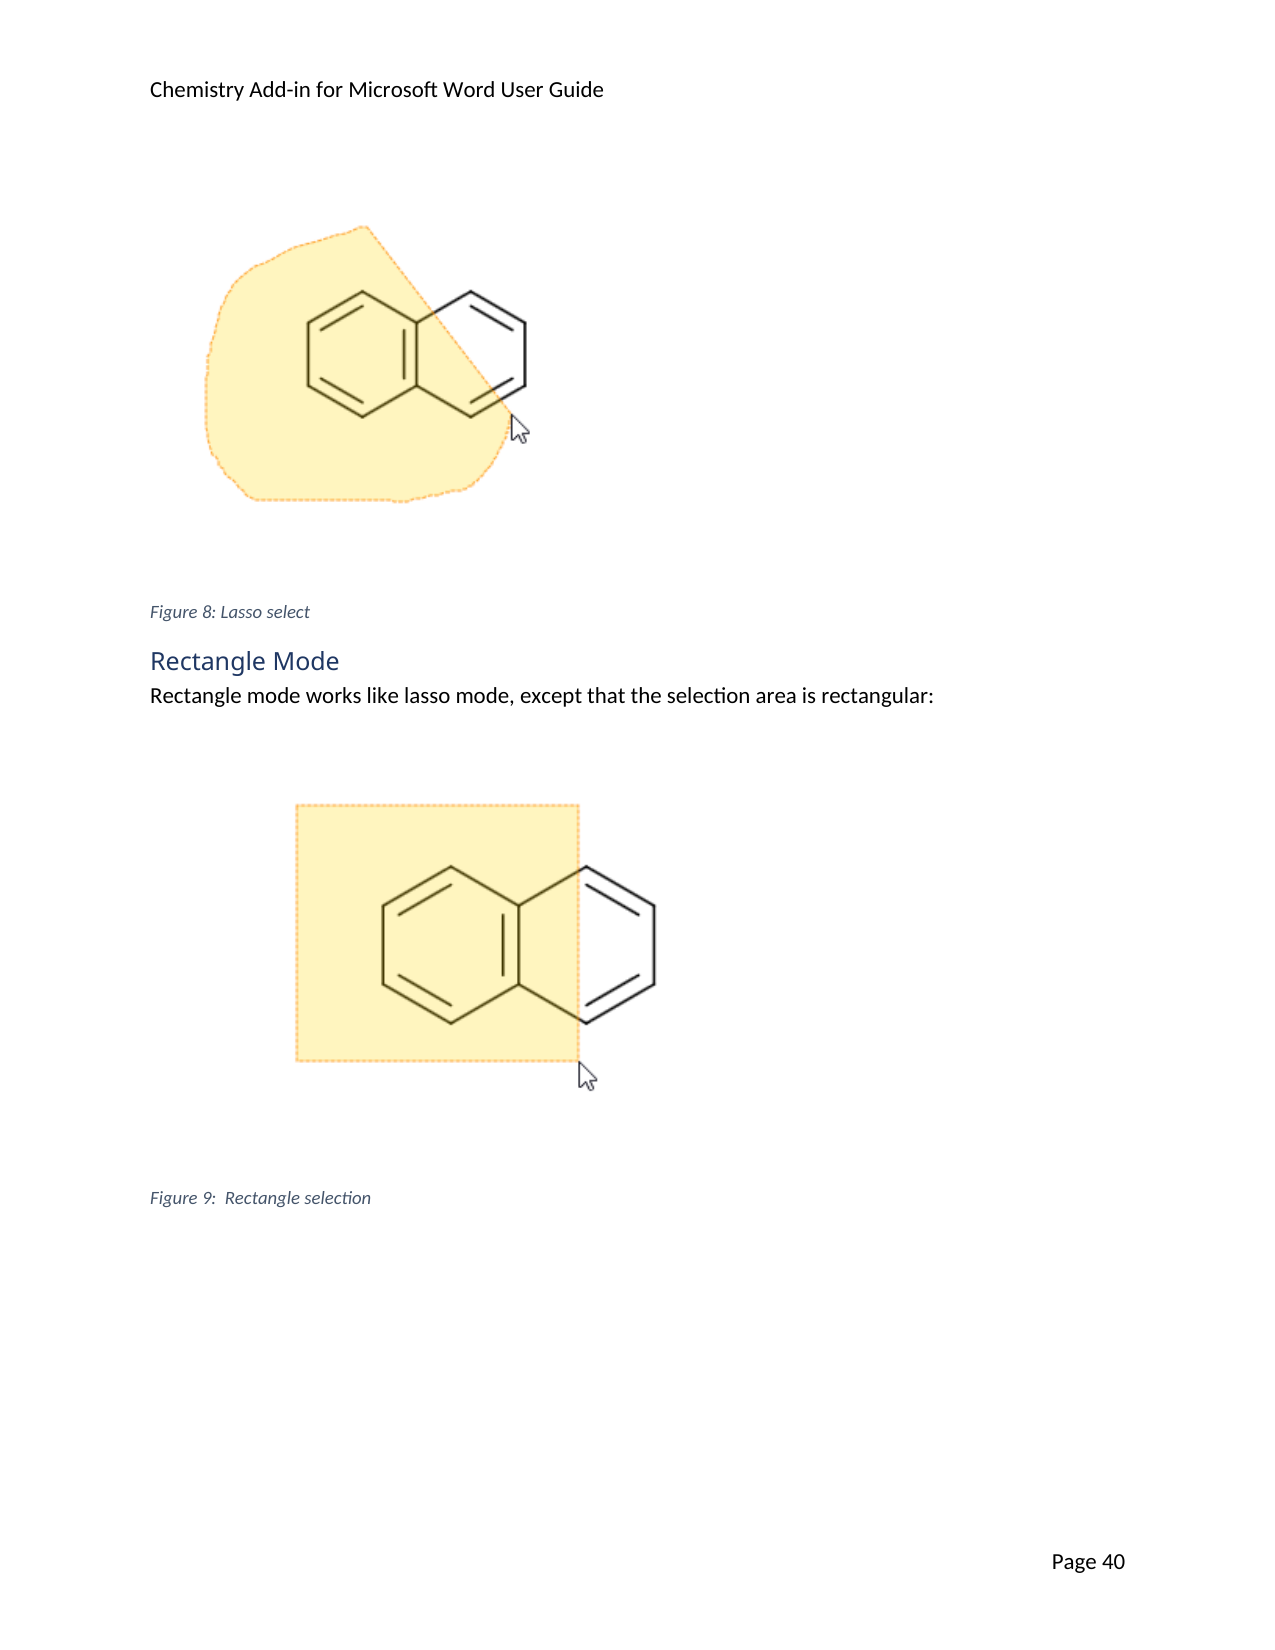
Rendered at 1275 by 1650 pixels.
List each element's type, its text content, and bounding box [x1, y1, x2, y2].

picture [150, 711, 818, 1168]
picture [150, 150, 727, 582]
subtitle Rectangle Mode [150, 644, 1125, 678]
